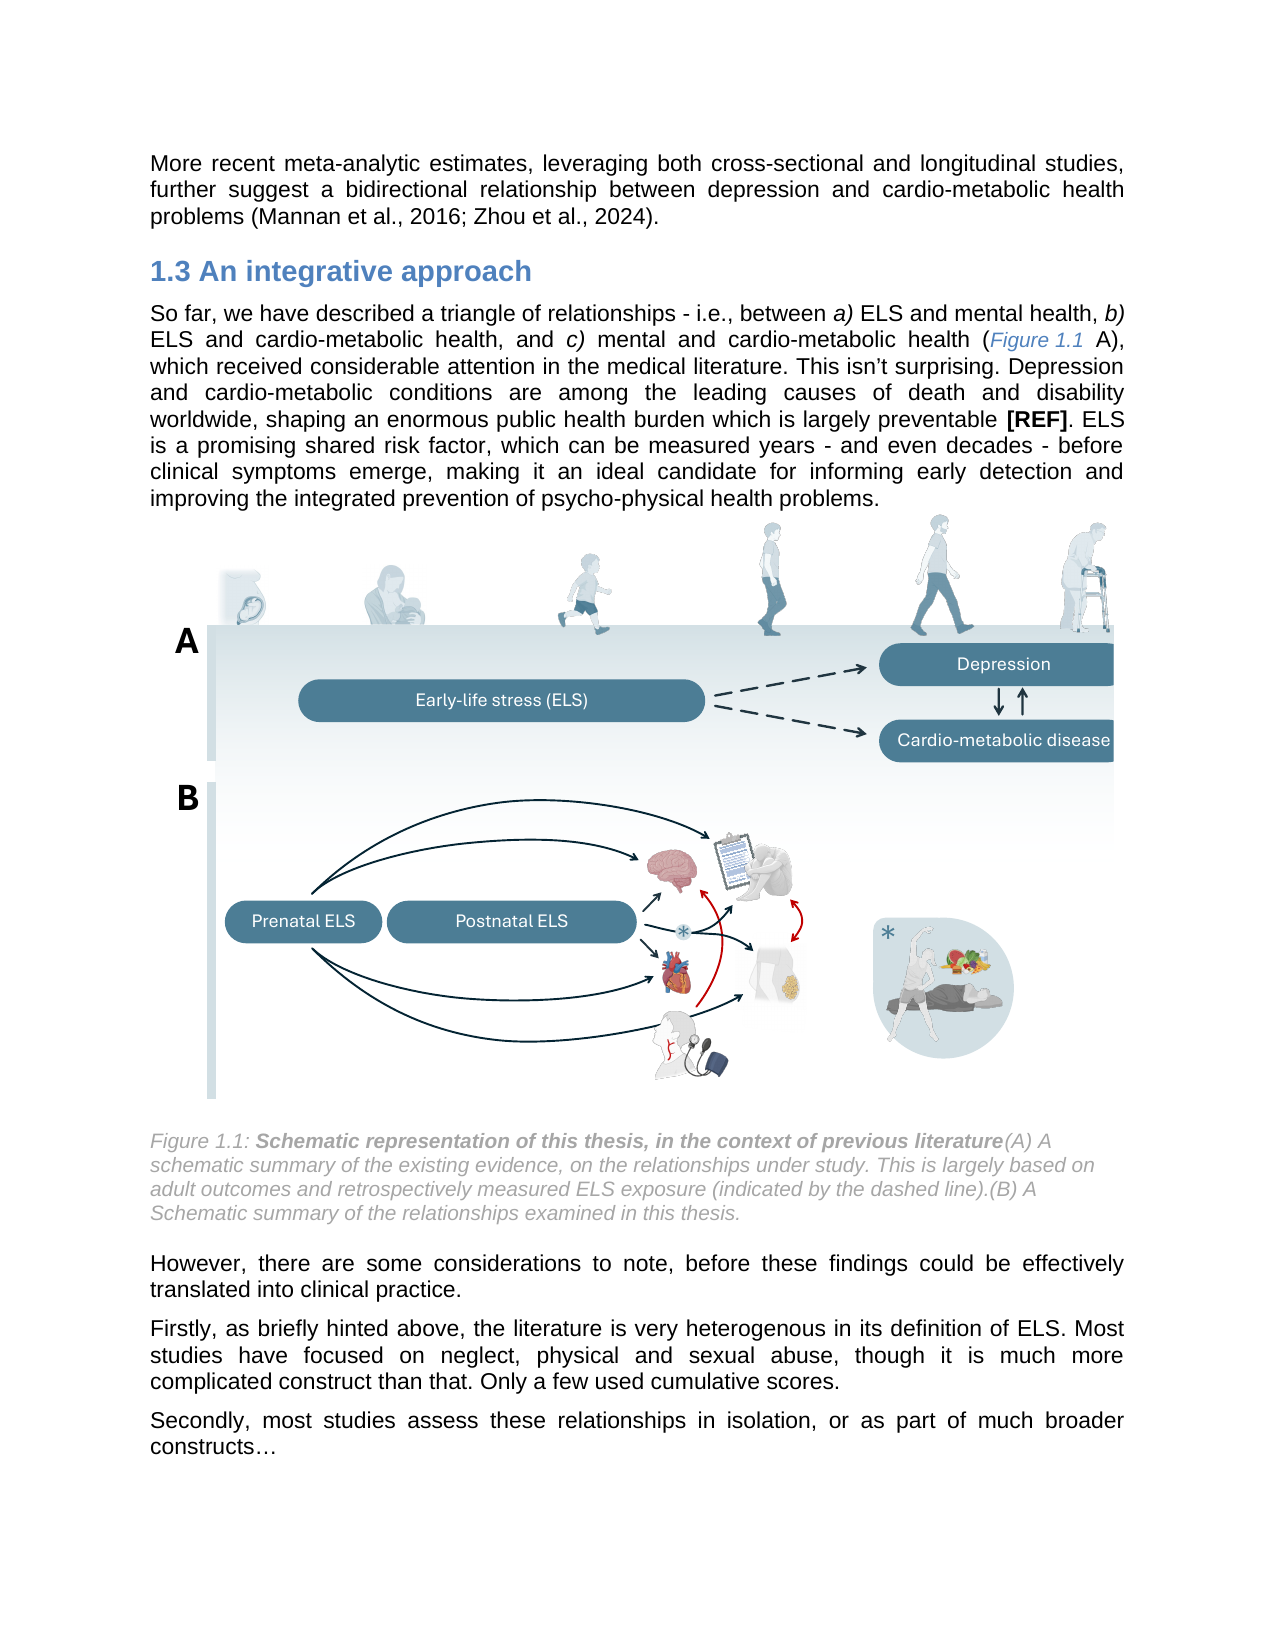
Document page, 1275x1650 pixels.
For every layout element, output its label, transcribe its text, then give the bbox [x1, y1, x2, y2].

text Firstly, as briefly hinted above, the literature is very heterogenous in its definition of ELS. Most studies have focused on neglect, physical and sexual abuse, though it is much more complicated construct than that. Only a few used cumulative scores. [150, 1315, 1125, 1394]
table_header Figure 1.1: Schematic representation of this thesis, in the context of previous literature(A) A schematic summary of the existing evidence, on the relationships under study. This is largely based on adult outcomes and retrospectively measured ELS exposure (indicated by the dashed line).(B) A Schematic summary of the relationships examined in this thesis. [139, 511, 1114, 1237]
text However, there are some considerations to note, before these findings could be effectively translated into clinical practice. [150, 1250, 1125, 1303]
text So far, we have described a triangle of relationships - i.e., between a) ELS and mental health, b) ELS and cardio-metabolic health, and c) mental and cardio-metabolic health (Figure 1.1 A), which received considerable attention in the medical literature. This isn’t surprising. Depression and cardio-metabolic conditions are among the leading causes of death and disability worldwide, shaping an enormous public health burden which is largely preventable [REF]. ELS is a promising shared risk factor, which can be measured years - and even decades - before clinical symptoms emerge, making it an ideal candidate for informing early detection and improving the integrated prevention of psycho-physical health problems. [150, 300, 1125, 511]
subtitle 1.3 An integrative approach [150, 254, 1125, 288]
text More recent meta-analytic estimates, leveraging both cross-sectional and longitudinal studies, further suggest a bidirectional relationship between depression and cardio-metabolic health problems (Mannan et al., 2016; Zhou et al., 2024). [150, 150, 1125, 229]
text Secondly, most studies assess these relationships in isolation, or as part of much broader constructs… [150, 1407, 1125, 1459]
